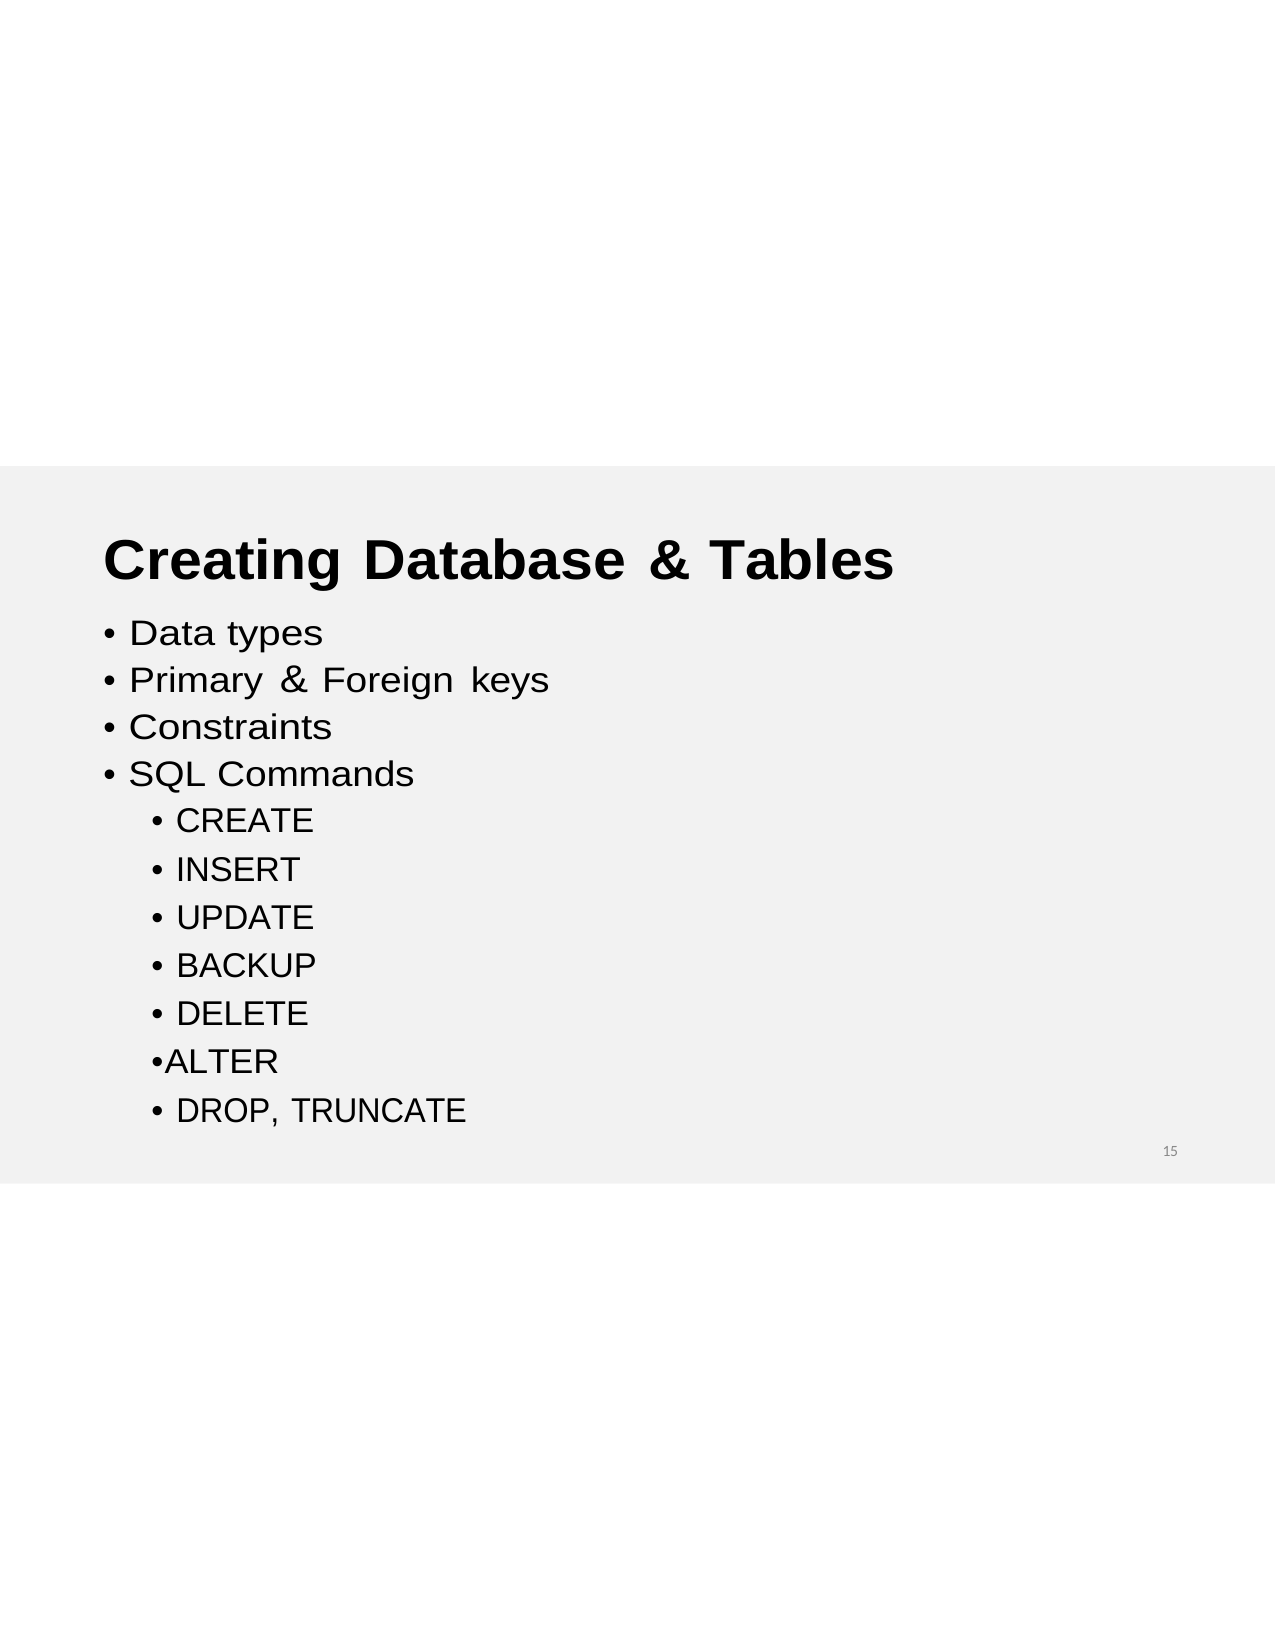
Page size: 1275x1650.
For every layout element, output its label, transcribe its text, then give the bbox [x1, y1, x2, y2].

list Data types [103, 612, 1275, 653]
text 15 [0, 1141, 1178, 1160]
list INSERT [151, 849, 1275, 888]
subtitle Creating Database & Tables [103, 527, 1275, 591]
list DELETE [151, 993, 1275, 1033]
list SQL Commands [103, 753, 1275, 794]
list Constraints [103, 706, 1275, 747]
list UPDATE [151, 897, 1275, 937]
list DROP, TRUNCATE [151, 1090, 1275, 1129]
list BACKUP [151, 945, 1275, 985]
list ALTER [151, 1042, 1275, 1081]
list CREATE [151, 801, 1275, 840]
list Primary & Foreign keys [103, 656, 1275, 700]
